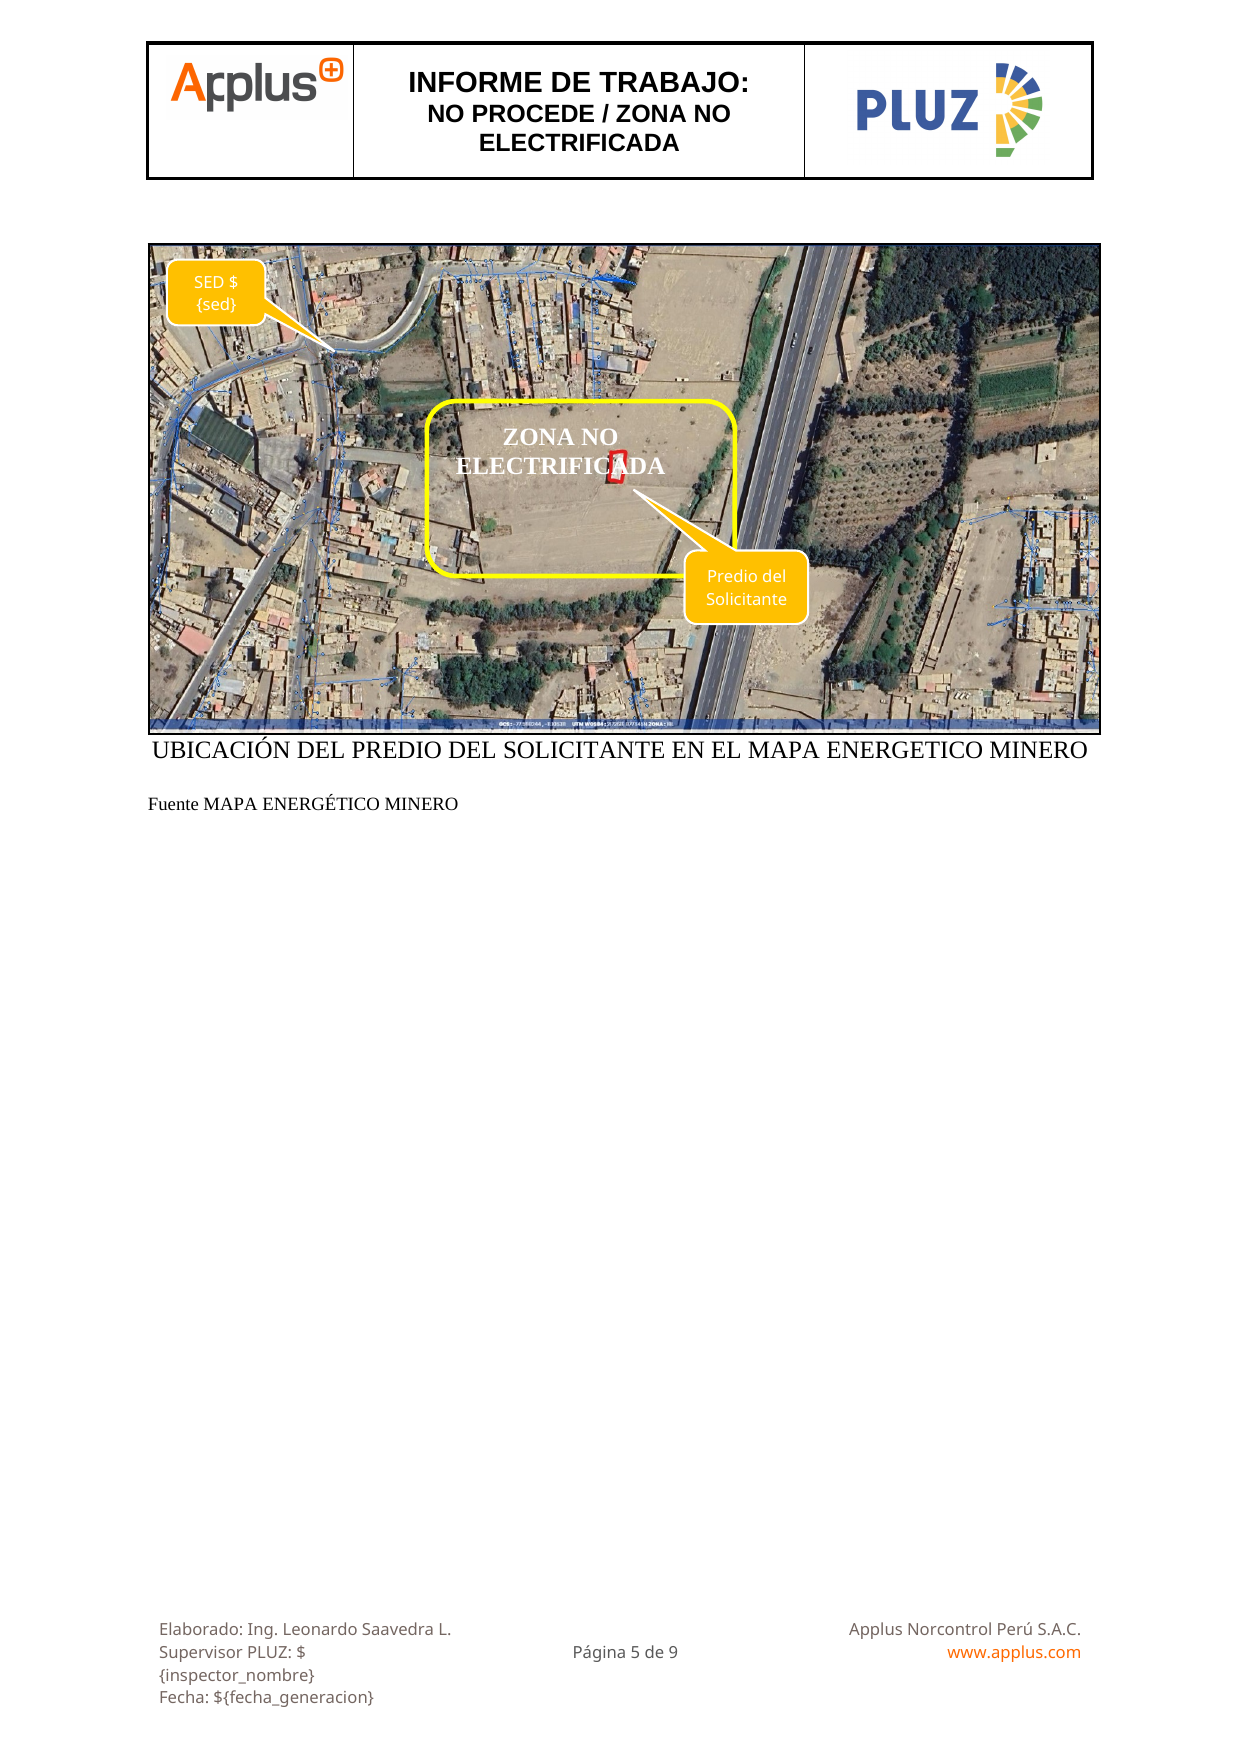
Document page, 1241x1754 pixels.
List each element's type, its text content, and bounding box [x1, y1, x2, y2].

text UBICACIÓN DEL PREDIO DEL SOLICITANTE EN EL MAPA ENERGETICO MINERO [148, 735, 1092, 764]
picture [165, 55, 348, 120]
text Fuente MAPA ENERGÉTICO MINERO [148, 793, 1092, 814]
picture [847, 50, 1050, 165]
picture [150, 245, 1099, 733]
